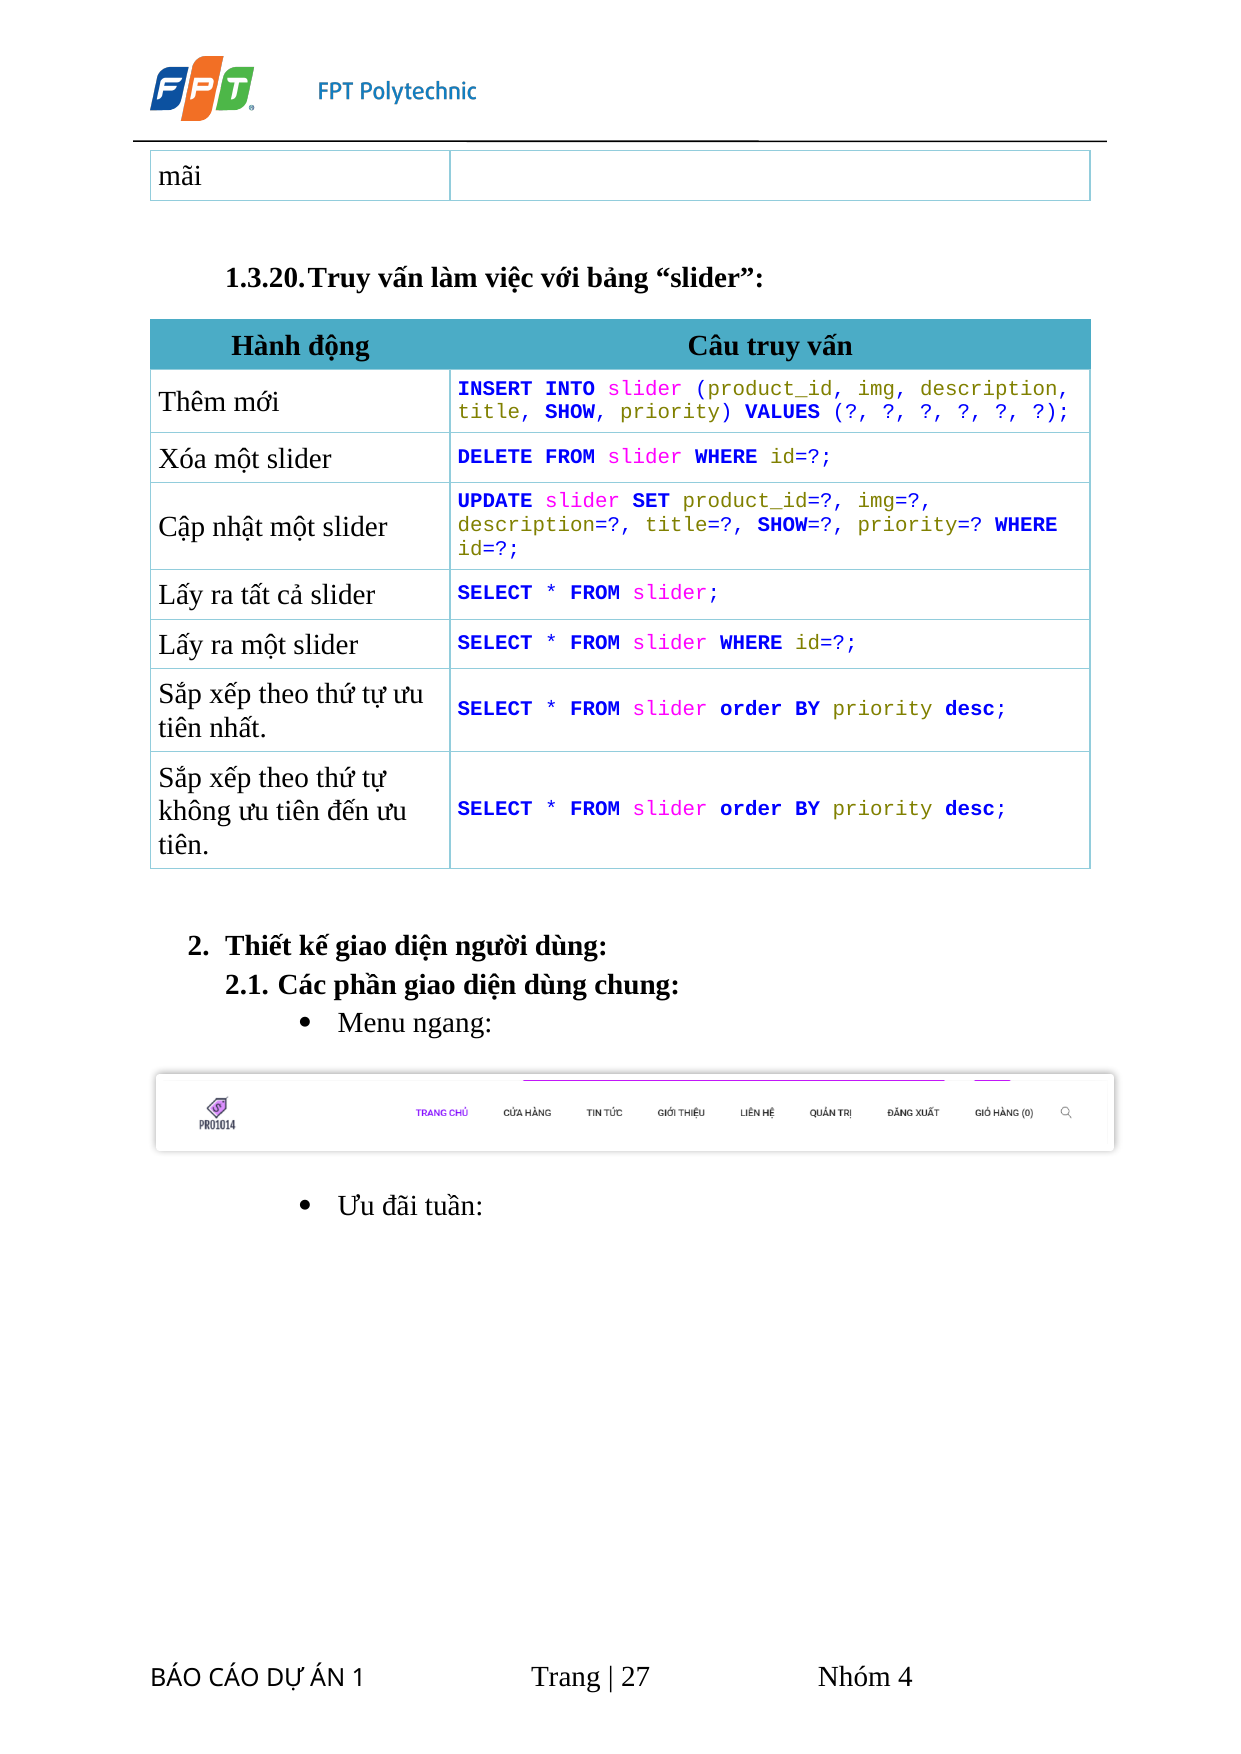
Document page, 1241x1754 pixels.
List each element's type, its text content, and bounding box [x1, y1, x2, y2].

table_cell Sắp xếp theo thứ tự ưu tiên nhất. [151, 669, 449, 751]
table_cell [151, 151, 449, 199]
table_cell Cập nhật một slider [151, 483, 449, 569]
table_cell Xóa một slider [151, 433, 449, 482]
table_cell SELECT * FROM slider order BY priority desc; [451, 669, 1089, 751]
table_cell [451, 151, 1089, 199]
list Thiết kế giao diện người dùng: [187, 928, 1090, 962]
table_cell INSERT INTO slider (product_id, img, description, title, SHOW, priority) VALUES (?, ?, ?, ?, ?, ?); [451, 370, 1089, 432]
picture [163, 1080, 1108, 1144]
table_cell Lấy ra tất cả slider [151, 570, 449, 618]
table_cell UPDATE slider SET product_id=?, img=?, description=?, title=?, SHOW=?, priority=? WHERE id=?; [451, 483, 1089, 569]
table_cell DELETE FROM slider WHERE id=?; [451, 433, 1089, 482]
table_cell SELECT * FROM slider order BY priority desc; [451, 752, 1089, 868]
picture [150, 56, 477, 121]
list Các phần giao diện dùng chung: [225, 967, 1090, 1000]
table_cell SELECT * FROM slider WHERE id=?; [451, 620, 1089, 668]
table_header Câu truy vấn [451, 320, 1089, 369]
list Ưu đãi tuần: [300, 1188, 1090, 1221]
table_cell Lấy ra một slider [151, 620, 449, 668]
table_cell SELECT * FROM slider; [451, 570, 1089, 618]
table_cell Sắp xếp theo thứ tự không ưu tiên đến ưu tiên. [151, 752, 449, 868]
table_header Hành động [151, 320, 449, 369]
table_cell Thêm mới [151, 370, 449, 432]
list Menu ngang: [300, 1005, 1090, 1039]
list Truy vấn làm việc với bảng “slider”: [225, 260, 1090, 293]
